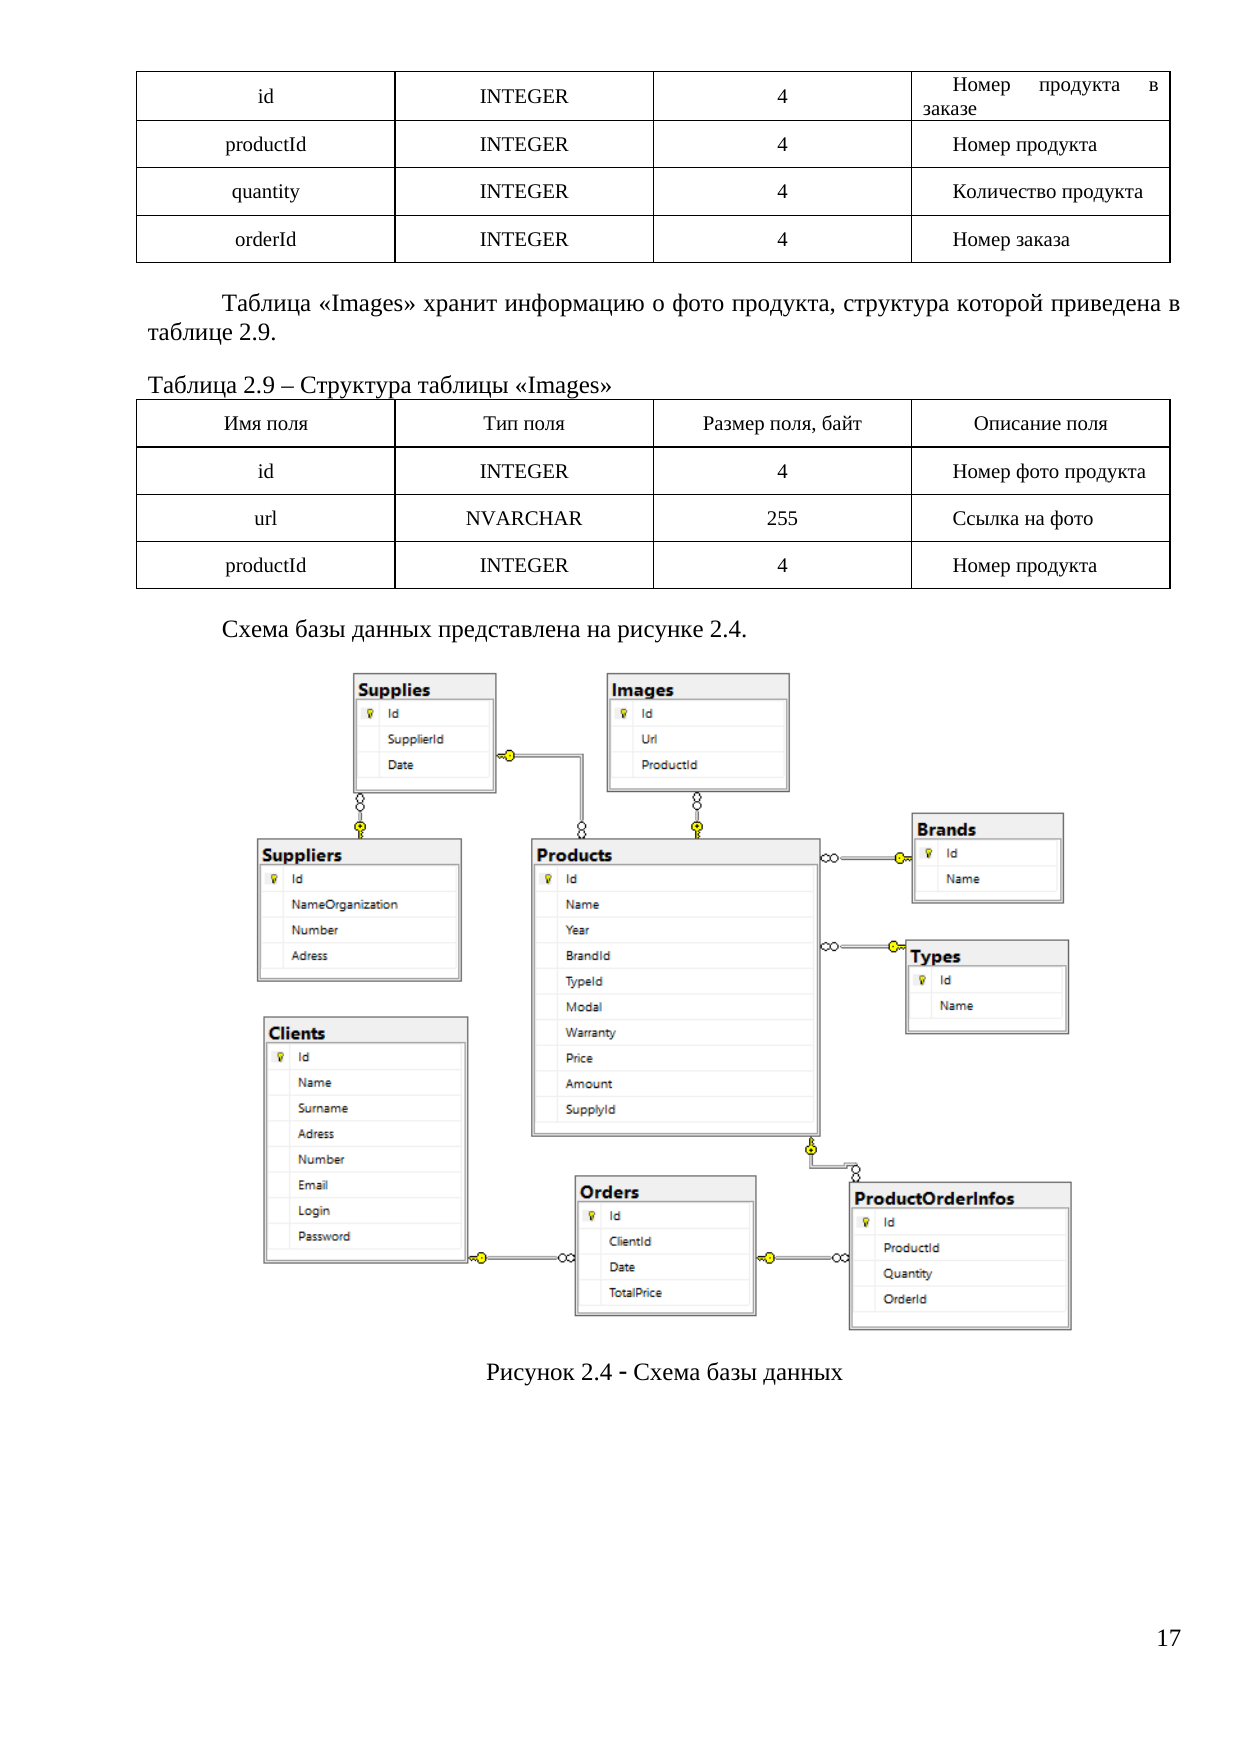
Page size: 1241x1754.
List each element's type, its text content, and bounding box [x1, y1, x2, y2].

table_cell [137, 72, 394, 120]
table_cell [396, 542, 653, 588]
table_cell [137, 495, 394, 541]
picture [252, 668, 1077, 1333]
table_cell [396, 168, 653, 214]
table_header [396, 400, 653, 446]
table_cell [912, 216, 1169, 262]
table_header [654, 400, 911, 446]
text Таблица «Images» хранит информацию о фото продукта, структура которой приведена в таблице 2.9. [148, 288, 1181, 345]
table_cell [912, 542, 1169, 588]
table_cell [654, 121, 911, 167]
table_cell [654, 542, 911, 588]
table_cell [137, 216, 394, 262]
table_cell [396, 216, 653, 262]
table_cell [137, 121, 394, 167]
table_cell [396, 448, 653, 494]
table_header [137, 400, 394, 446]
text Схема базы данных представлена на рисунке 2.4. [148, 614, 1181, 643]
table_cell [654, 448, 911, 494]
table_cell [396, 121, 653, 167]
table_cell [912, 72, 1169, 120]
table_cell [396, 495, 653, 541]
text Рисунок 2.4 Схема базы данных [148, 1357, 1181, 1386]
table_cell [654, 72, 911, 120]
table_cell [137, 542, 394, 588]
text Таблица 2.9 – Структура таблицы «Images» [148, 370, 1181, 399]
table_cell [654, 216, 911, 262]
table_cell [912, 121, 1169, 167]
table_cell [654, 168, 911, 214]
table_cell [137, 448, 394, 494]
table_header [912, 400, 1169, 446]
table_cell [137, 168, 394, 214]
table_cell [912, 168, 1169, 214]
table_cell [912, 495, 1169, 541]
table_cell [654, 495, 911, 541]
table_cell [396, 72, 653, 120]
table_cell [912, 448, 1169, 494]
